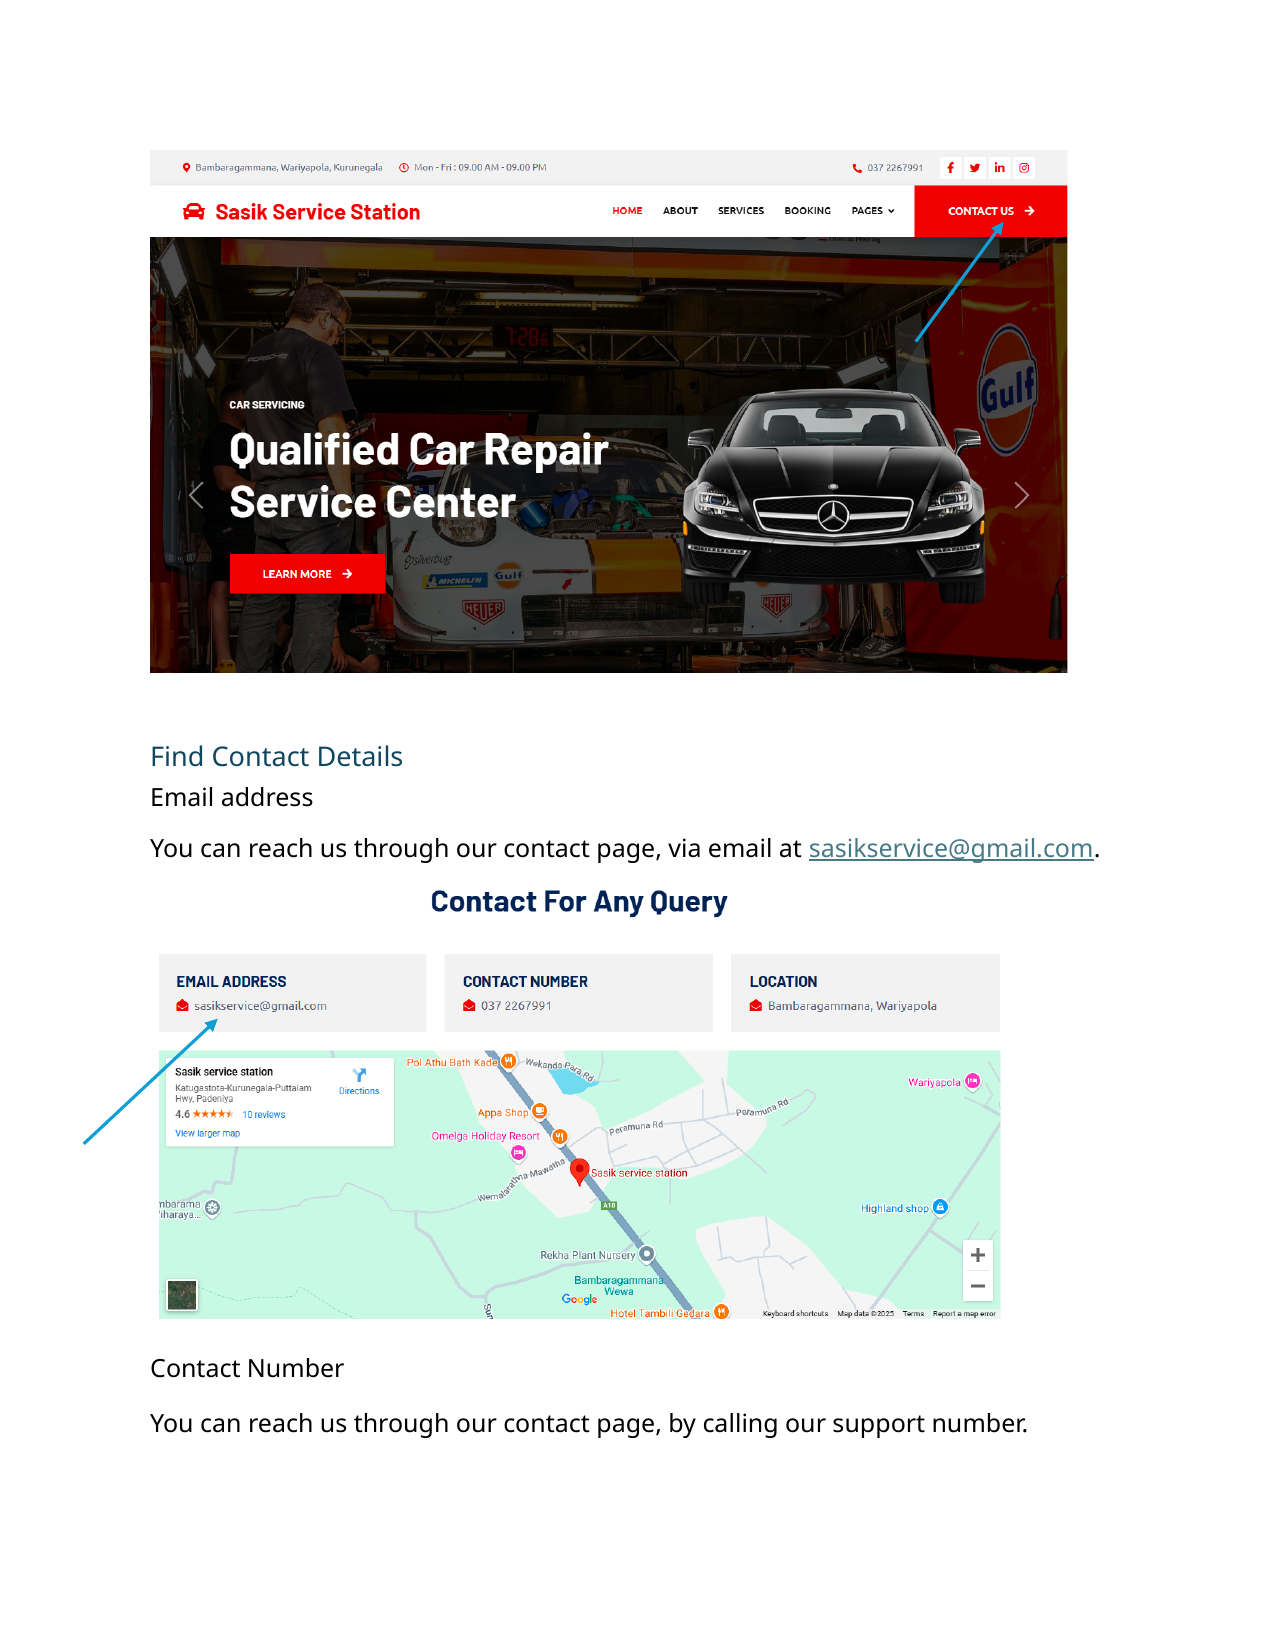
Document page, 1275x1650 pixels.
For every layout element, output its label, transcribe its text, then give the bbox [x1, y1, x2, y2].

text Email address [150, 780, 1125, 814]
picture [150, 150, 1068, 673]
picture [150, 881, 1018, 1334]
text You can reach us through our contact page, by calling our support number. [150, 1406, 1125, 1440]
subtitle Find Contact Details [150, 737, 1125, 774]
text Contact Number [150, 1350, 1125, 1384]
text You can reach us through our contact page, via email at sasikservice@gmail.com. [150, 830, 1125, 864]
